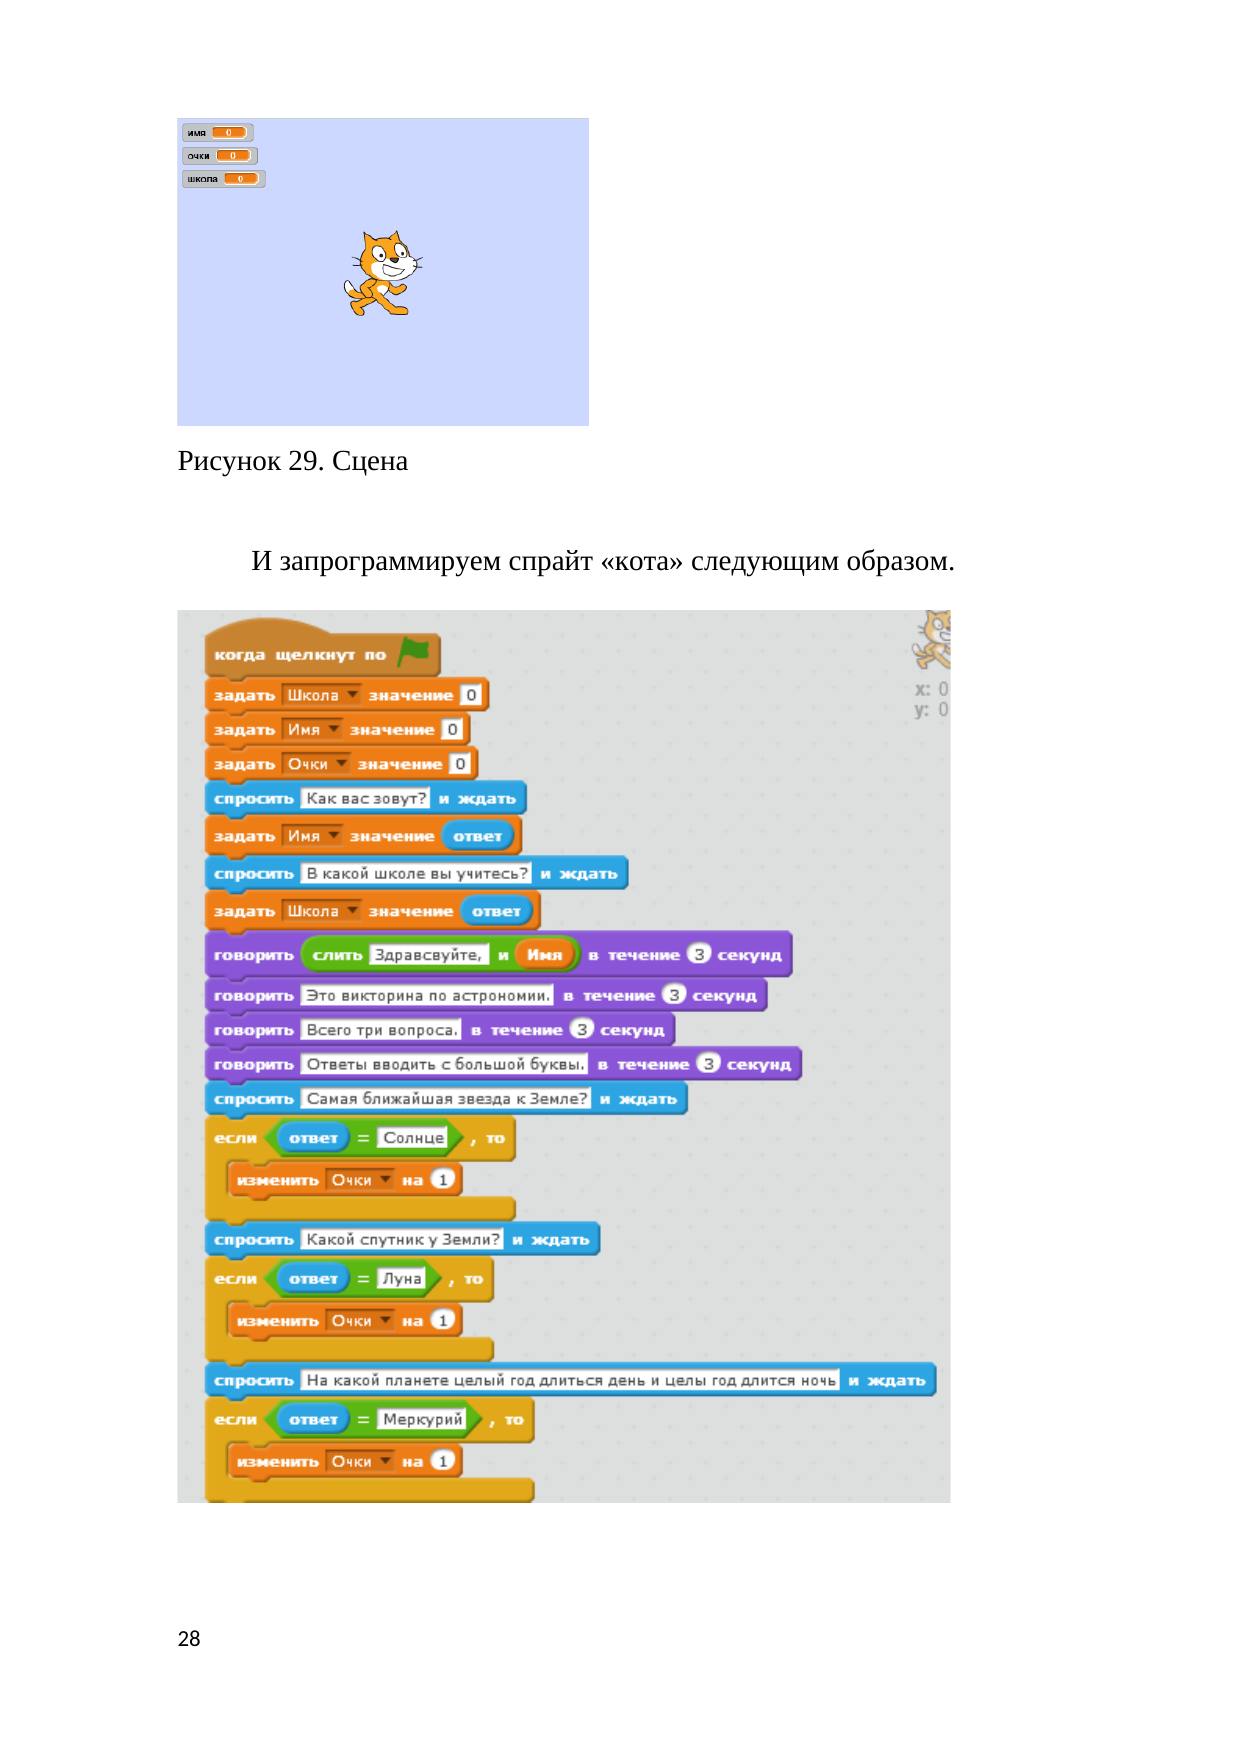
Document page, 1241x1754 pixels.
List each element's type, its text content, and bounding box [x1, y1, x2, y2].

text И запрограммируем спрайт «кота» следующим образом. [177, 543, 1152, 577]
picture [177, 118, 589, 426]
picture [177, 610, 951, 1503]
text Рисунок 29. Сцена [177, 443, 1152, 476]
